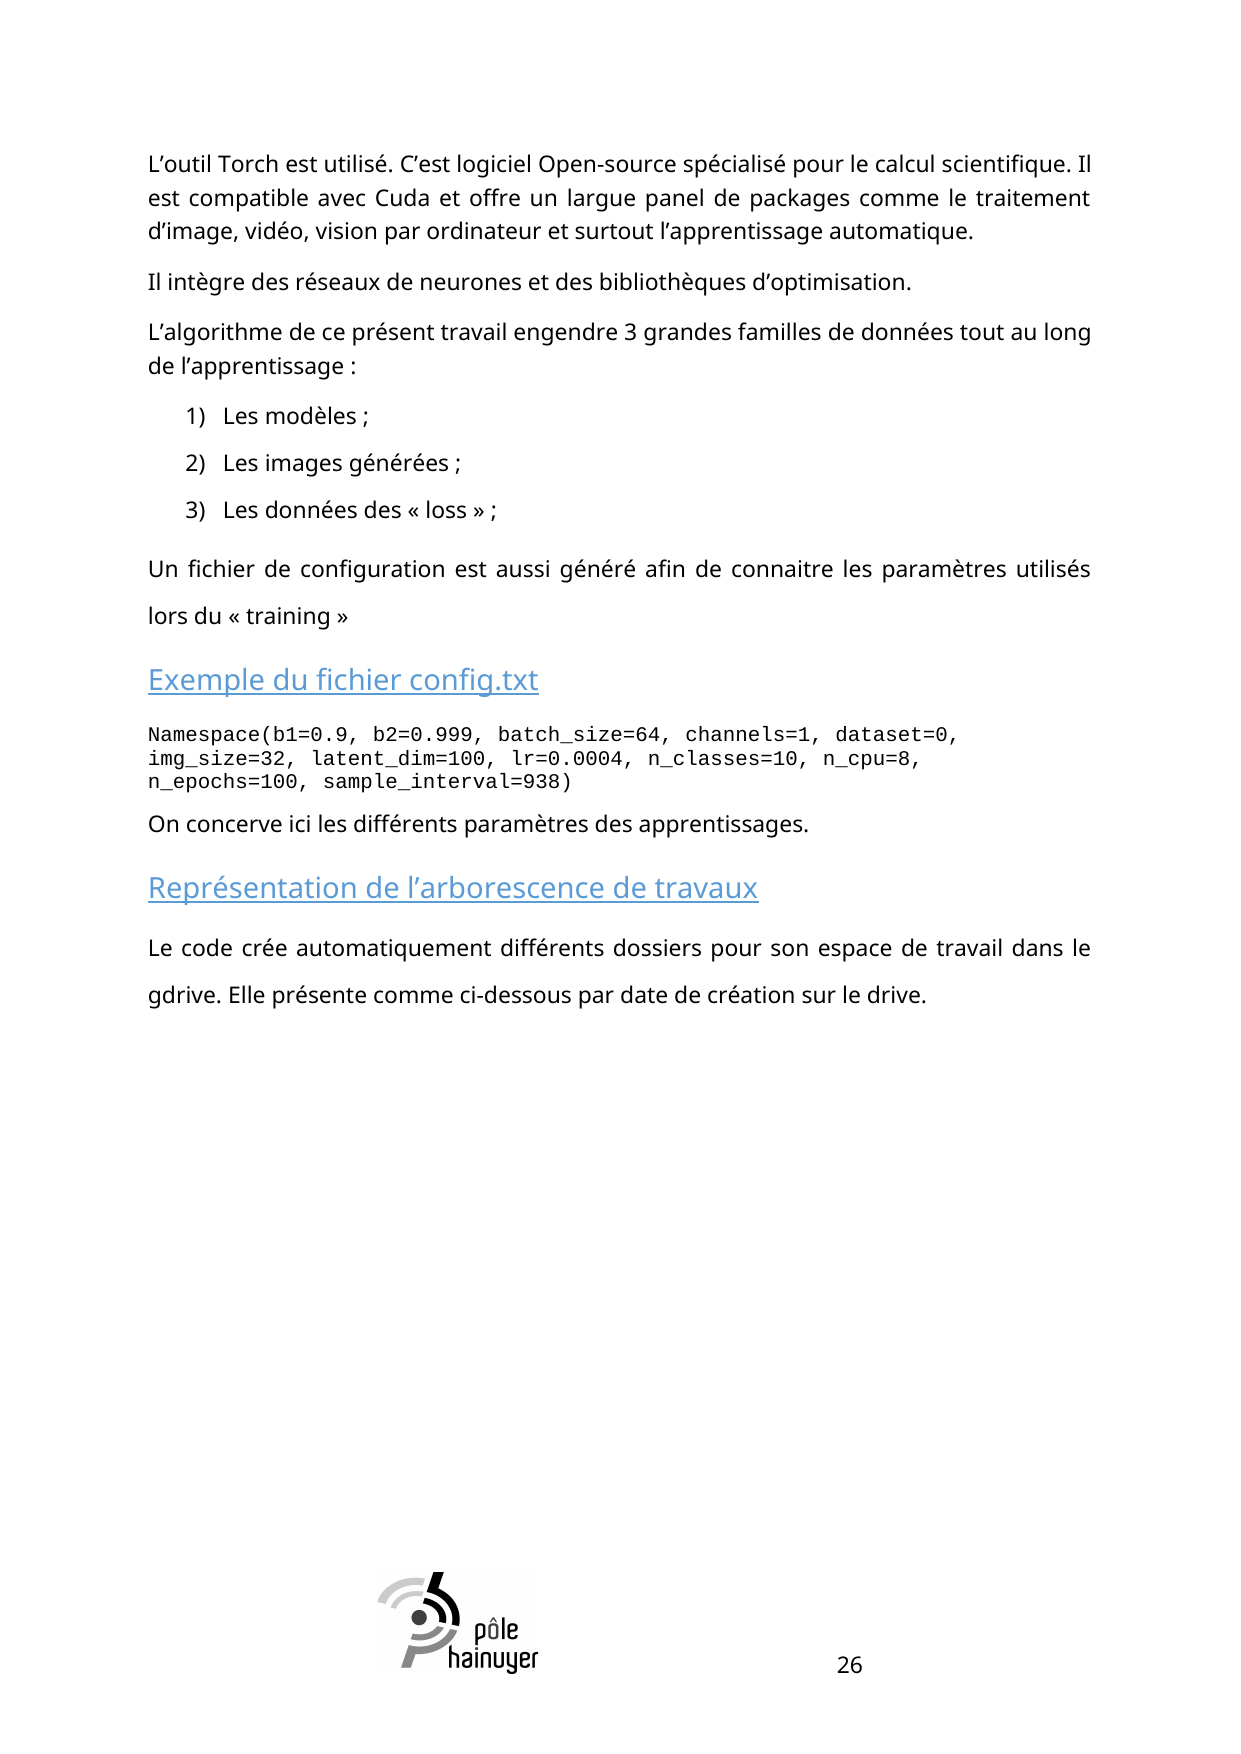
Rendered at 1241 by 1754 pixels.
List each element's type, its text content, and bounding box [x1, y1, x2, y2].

text Le code crée automatiquement différents dossiers pour son espace de travail dans le gdrive. Elle présente comme ci-dessous par date de création sur le drive. [148, 932, 1092, 1010]
text On concerve ici les différents paramètres des apprentissages. [148, 808, 1092, 839]
list Les modèles ; [185, 400, 1092, 431]
subtitle Représentation de l’arborescence de travaux [148, 867, 1092, 907]
picture [377, 1572, 539, 1674]
list Les images générées ; [185, 447, 1092, 478]
subtitle Exemple du fichier config.txt [148, 659, 1092, 699]
text Un fichier de configuration est aussi généré afin de connaitre les paramètres utilisés lors du « training » [148, 553, 1092, 631]
text Namespace(b1=0.9, b2=0.999, batch_size=64, channels=1, dataset=0, img_size=32, latent_dim=100, lr=0.0004, n_classes=10, n_cpu=8, n_epochs=100, sample_interval=938) [148, 724, 1092, 795]
text Il intègre des réseaux de neurones et des bibliothèques d’optimisation. [148, 266, 1092, 297]
text L’algorithme de ce présent travail engendre 3 grandes familles de données tout au long de l’apprentissage : [148, 316, 1092, 381]
list Les données des « loss » ; [185, 494, 1092, 525]
text L’outil Torch est utilisé. C’est logiciel Open-source spécialisé pour le calcul scientifique. Il est compatible avec Cuda et offre un largue panel de packages comme le traitement d’image, vidéo, vision par ordinateur et surtout l’apprentissage automatique. [148, 148, 1092, 246]
